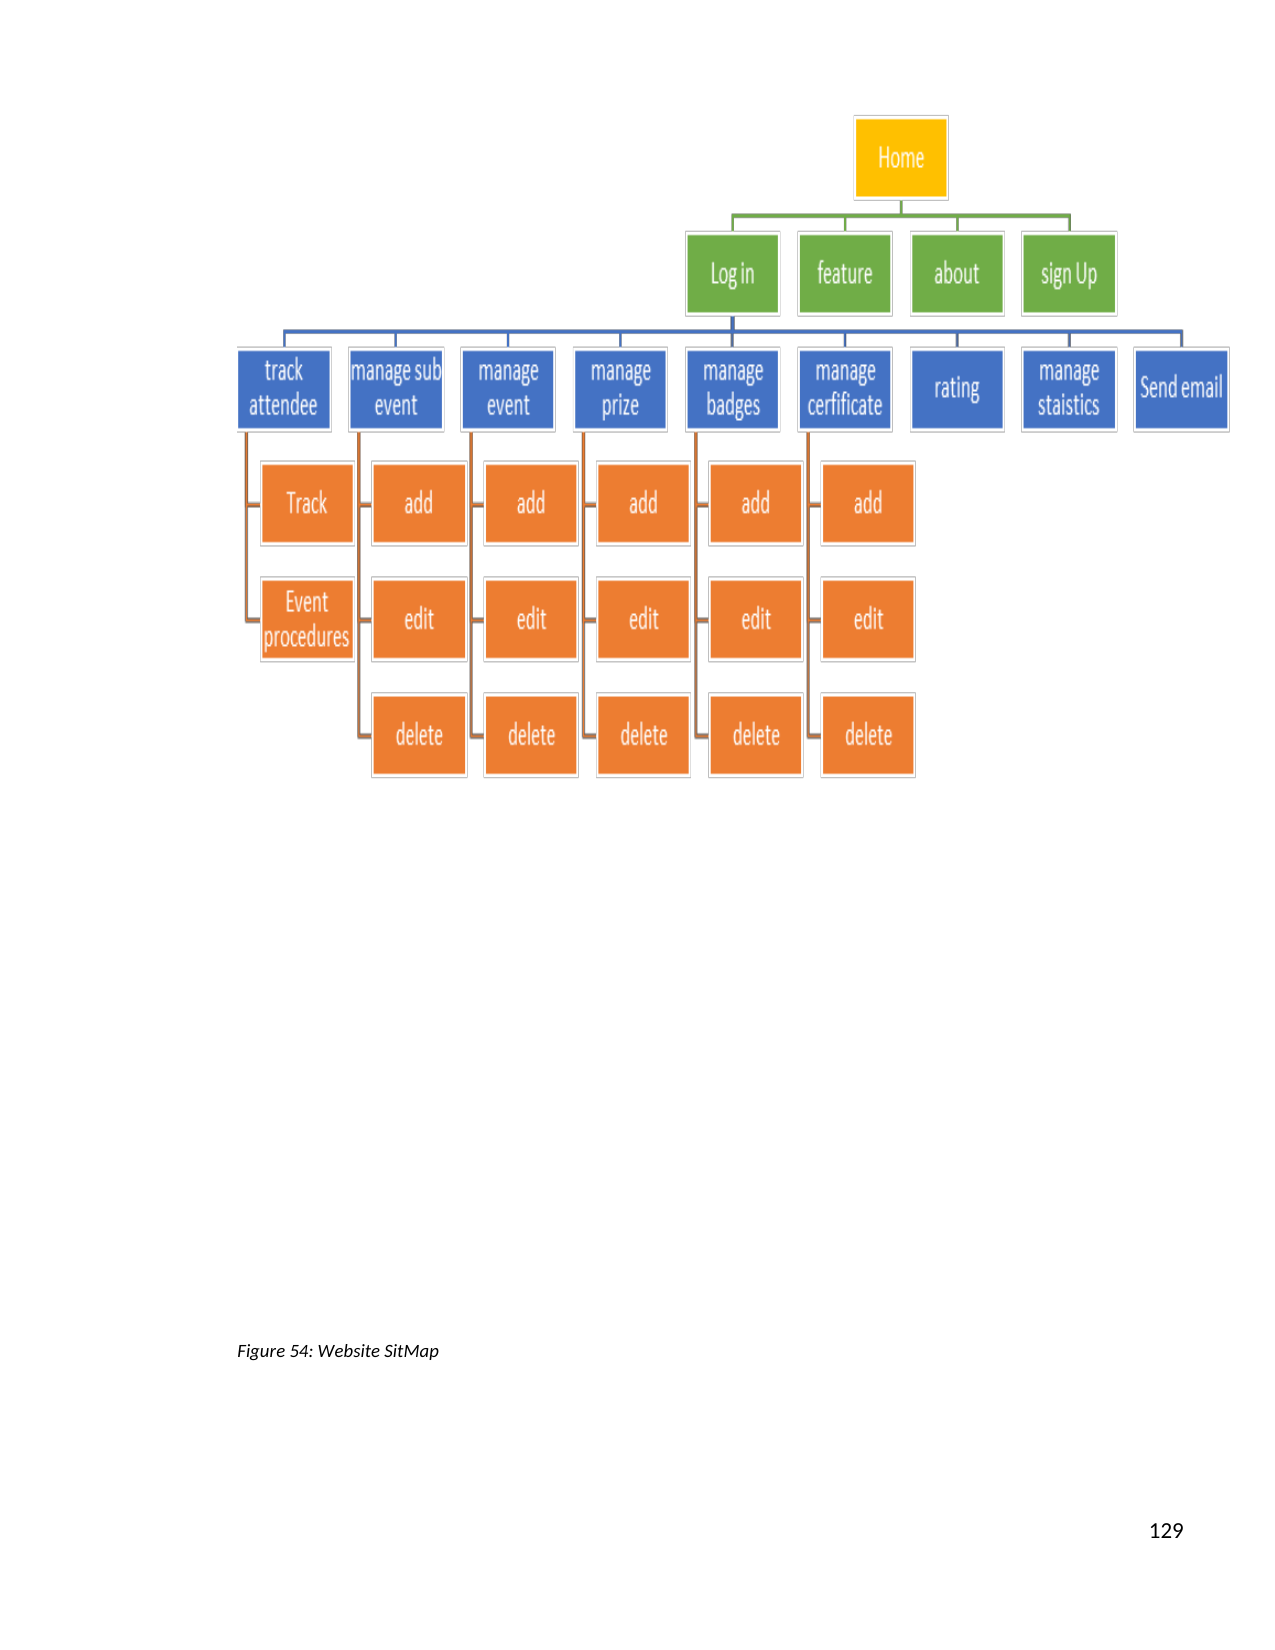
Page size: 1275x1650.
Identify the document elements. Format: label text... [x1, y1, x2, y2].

picture [237, 112, 1234, 782]
text Figure 54: Website SitMap [237, 1340, 1246, 1363]
